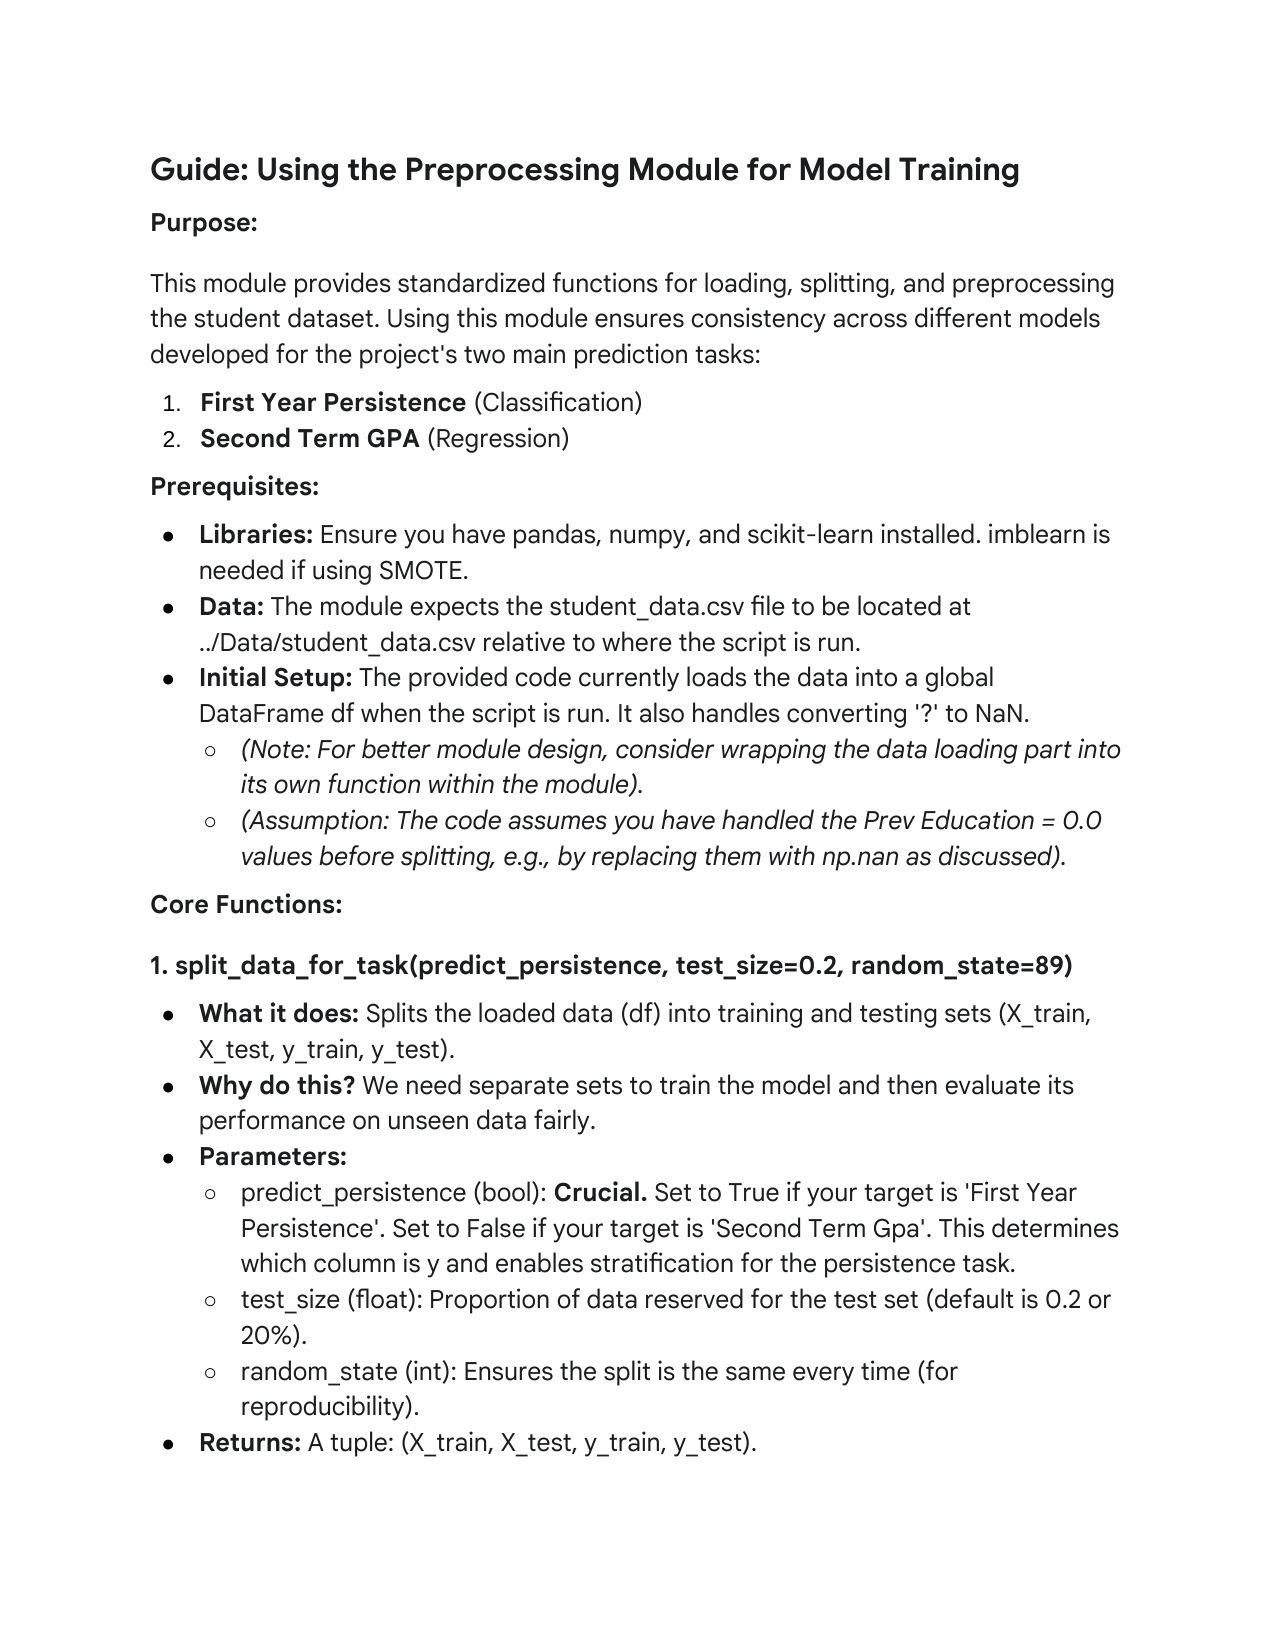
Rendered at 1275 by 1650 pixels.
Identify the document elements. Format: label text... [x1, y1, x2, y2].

text Core Functions: [150, 889, 1125, 921]
list (Note: For better module design, consider wrapping the data loading part into its own function within the module). [203, 734, 1125, 801]
list Data: The module expects the student_data.csv file to be located at ../Data/student_data.csv relative to where the script is run. [161, 591, 1125, 658]
text Purpose: [150, 207, 1125, 238]
list Why do this? We need separate sets to train the model and then evaluate its performance on unseen data fairly. [161, 1070, 1125, 1137]
list What it does: Splits the loaded data (df) into training and testing sets (X_train, X_test, y_train, y_test). [161, 998, 1125, 1066]
list Libraries: Ensure you have pandas, numpy, and scikit-learn installed. imblearn is needed if using SMOTE. [161, 520, 1125, 587]
list predict_persistence (bool): Crucial. Set to True if your target is 'First Year Persistence'. Set to False if your target is 'Second Term Gpa'. This determines which column is y and enables stratification for the persistence task. [203, 1177, 1125, 1280]
list First Year Persistence (Classification) [162, 387, 1125, 419]
text This module provides standardized functions for loading, splitting, and preprocessing the student dataset. Using this module ensures consistency across different models developed for the project's two main prediction tasks: [150, 268, 1125, 371]
list Initial Setup: The provided code currently loads the data into a global DataFrame df when the script is run. It also handles converting '?' to NaN. [161, 663, 1125, 730]
list random_state (int): Ensures the split is the same every time (for reproducibility). [203, 1356, 1125, 1423]
text Prerequisites: [150, 471, 1125, 503]
list test_size (float): Proportion of data reserved for the test set (default is 0.2 or 20%). [203, 1284, 1125, 1351]
text 1. split_data_for_task(predict_persistence, test_size=0.2, random_state=89) [150, 950, 1125, 982]
list Parameters: [161, 1141, 1125, 1173]
subtitle Guide: Using the Preprocessing Module for Model Training [150, 150, 1125, 189]
list Returns: A tuple: (X_train, X_test, y_train, y_test). [161, 1427, 1125, 1458]
list Second Term GPA (Regression) [162, 423, 1125, 454]
list (Assumption: The code assumes you have handled the Prev Education = 0.0 values before splitting, e.g., by replacing them with np.nan as discussed). [203, 806, 1125, 873]
